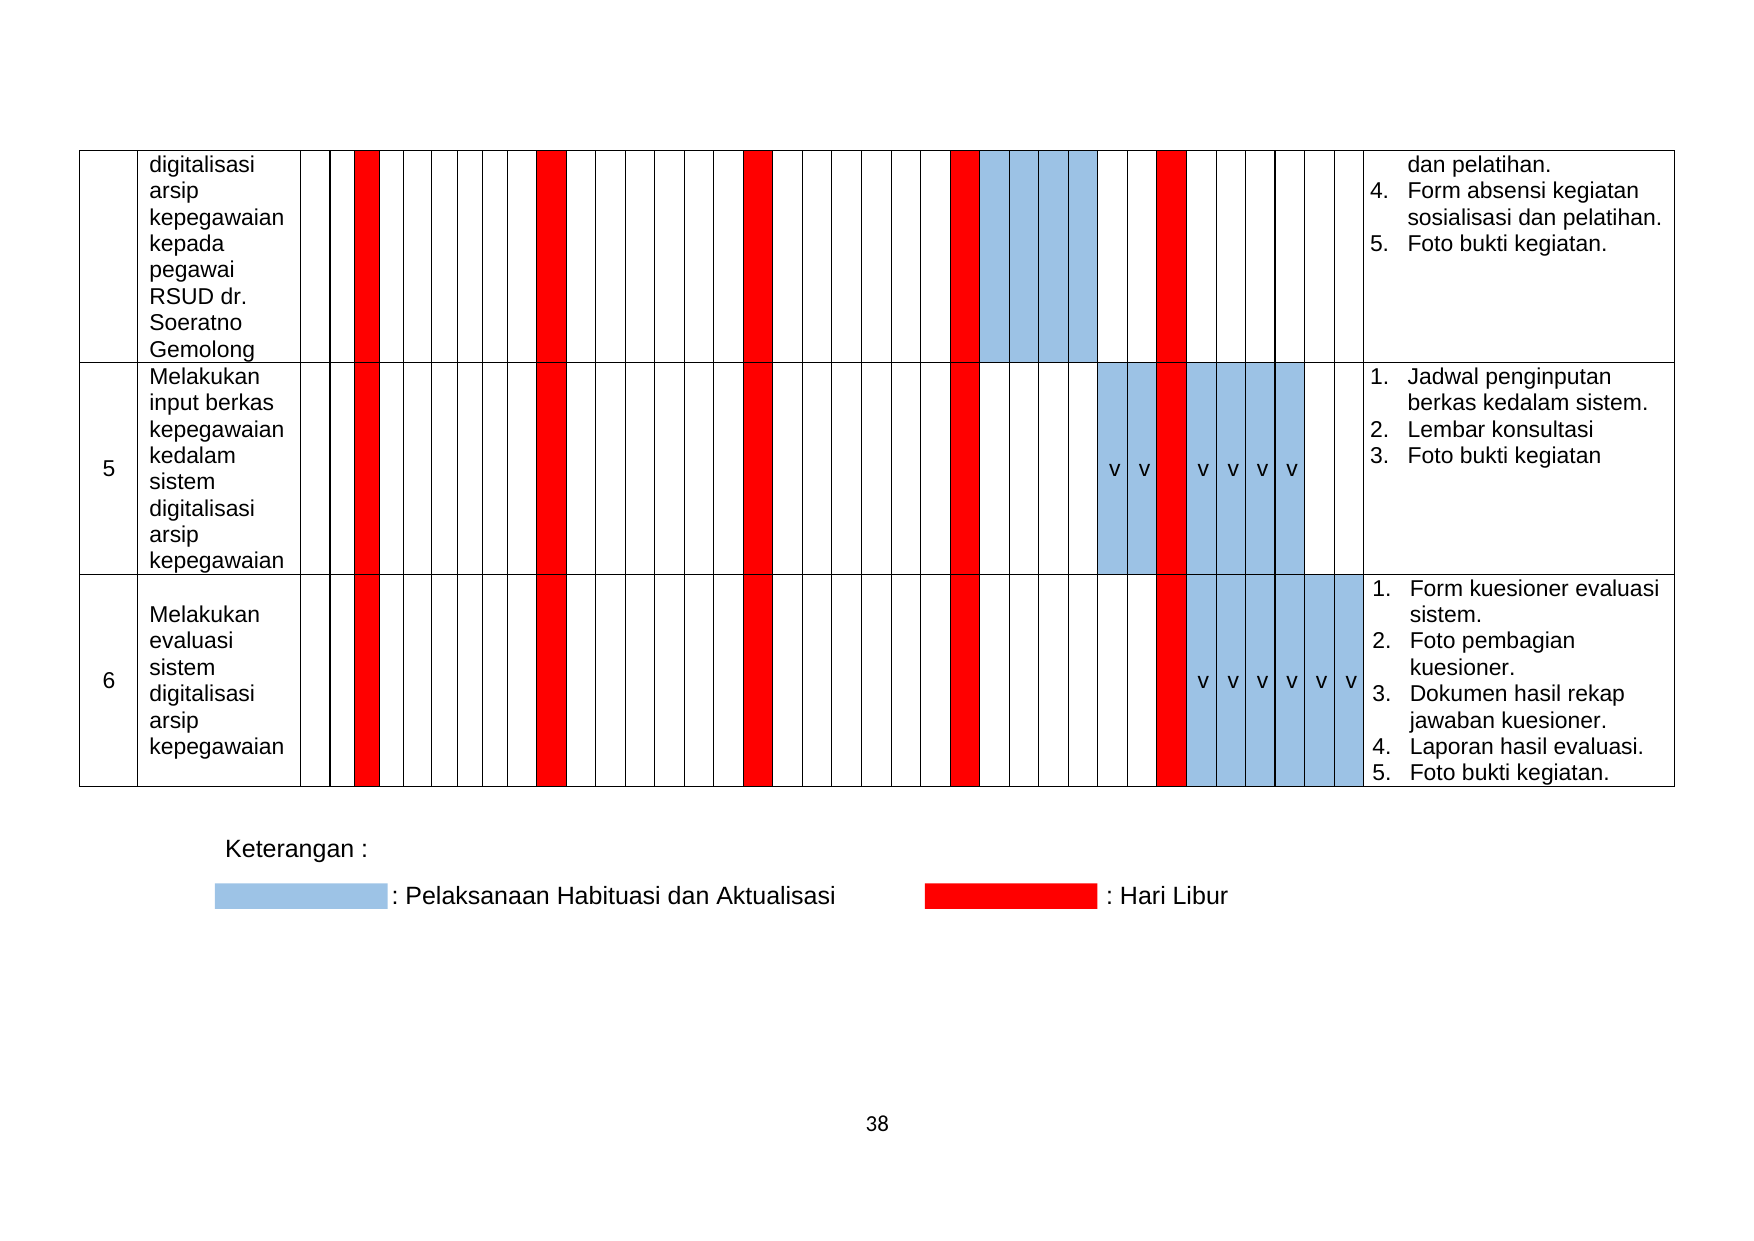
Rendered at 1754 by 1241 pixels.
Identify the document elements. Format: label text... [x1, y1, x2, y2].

table_cell [1335, 151, 1363, 362]
table_cell [1157, 363, 1186, 574]
table_cell [1098, 575, 1127, 786]
table_cell [803, 575, 831, 786]
table_cell [773, 575, 802, 786]
table_cell [951, 575, 979, 786]
table_cell [773, 151, 802, 362]
table_cell [596, 151, 625, 362]
table_cell [685, 363, 713, 574]
table_cell [380, 363, 403, 574]
text Keterangan : [150, 833, 1604, 862]
table_cell [301, 151, 329, 362]
table_cell [1187, 151, 1216, 362]
table_cell Jadwal penginputan berkas kedalam sistem. Lembar konsultasi Foto bukti kegiatan [1364, 363, 1674, 574]
table_cell [714, 151, 743, 362]
table_cell [537, 151, 566, 362]
table_cell [714, 575, 743, 786]
table_cell [537, 363, 566, 574]
table_cell [626, 363, 654, 574]
table_cell [862, 363, 891, 574]
table_cell [508, 575, 536, 786]
table_cell [483, 575, 507, 786]
table_cell v [1276, 363, 1304, 574]
table_cell v [1276, 575, 1304, 786]
table_cell [980, 363, 1009, 574]
table_cell [892, 575, 920, 786]
table_cell [1098, 151, 1127, 362]
table_cell [1157, 151, 1186, 362]
table_cell [832, 363, 861, 574]
table_cell [1128, 151, 1156, 362]
table_cell [404, 151, 431, 362]
table_cell [596, 575, 625, 786]
table_cell [773, 363, 802, 574]
table_cell [432, 363, 457, 574]
table_cell [980, 575, 1009, 786]
table_cell [432, 151, 457, 362]
table_cell [355, 575, 379, 786]
table_cell [458, 151, 482, 362]
table_cell [1010, 575, 1038, 786]
table_cell [380, 575, 403, 786]
table_cell [1069, 575, 1097, 786]
table_cell [832, 575, 861, 786]
table_cell v [1039, 151, 1068, 362]
table_cell [331, 575, 354, 786]
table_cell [138, 151, 300, 362]
table_cell [714, 363, 743, 574]
table_cell [1069, 363, 1097, 574]
table_cell [685, 575, 713, 786]
table_cell v [980, 151, 1009, 362]
table_cell [567, 575, 595, 786]
table_cell [685, 151, 713, 362]
table_cell [626, 151, 654, 362]
table_cell v [1098, 363, 1127, 574]
table_cell [892, 151, 920, 362]
table_cell [1128, 575, 1156, 786]
table_cell [404, 575, 431, 786]
table_cell [626, 575, 654, 786]
table_cell [380, 151, 403, 362]
table_cell [508, 363, 536, 574]
table_cell Melakukan evaluasi sistem digitalisasi arsip kepegawaian [138, 575, 300, 786]
table_cell Form kuesioner evaluasi sistem. Foto pembagian kuesioner. Dokumen hasil rekap jawaban kuesioner. Laporan hasil evaluasi. Foto bukti kegiatan. [1364, 575, 1674, 786]
table_cell [596, 363, 625, 574]
table_cell [744, 575, 772, 786]
table_cell v [1128, 363, 1156, 574]
table_cell [1335, 363, 1363, 574]
table_cell [921, 363, 950, 574]
table_cell [432, 575, 457, 786]
table_cell [951, 151, 979, 362]
table_cell [1157, 575, 1186, 786]
table_cell [803, 363, 831, 574]
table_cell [1364, 151, 1674, 362]
table_cell [892, 363, 920, 574]
table_cell v [1217, 363, 1245, 574]
table_cell [301, 575, 329, 786]
table_cell [1217, 151, 1245, 362]
table_cell [862, 575, 891, 786]
table_cell Melakukan input berkas kepegawaian kedalam sistem digitalisasi arsip kepegawaian [138, 363, 300, 574]
table_cell v [1187, 575, 1216, 786]
table_cell [862, 151, 891, 362]
table_cell [301, 363, 329, 574]
table_cell [655, 151, 684, 362]
table_cell [655, 575, 684, 786]
table_cell [655, 363, 684, 574]
table_cell [404, 363, 431, 574]
table_cell [921, 151, 950, 362]
table_cell [1305, 151, 1334, 362]
table_cell [1010, 363, 1038, 574]
table_cell v [1246, 575, 1274, 786]
table_cell 6 [80, 575, 137, 786]
table_cell [1039, 575, 1068, 786]
table_cell [567, 363, 595, 574]
table_cell [921, 575, 950, 786]
table_cell [483, 363, 507, 574]
table_cell [355, 151, 379, 362]
table_cell [567, 151, 595, 362]
table_cell [1039, 363, 1068, 574]
table_cell v [1187, 363, 1216, 574]
table_cell v [1069, 151, 1097, 362]
table_cell v [1305, 575, 1334, 786]
table_cell [331, 363, 354, 574]
table_cell 5 [80, 363, 137, 574]
table_cell [1305, 363, 1334, 574]
text : Pelaksanaan Habituasi dan Aktualisasi : Hari Libur [150, 881, 1604, 910]
table_cell [355, 363, 379, 574]
table_cell [803, 151, 831, 362]
table_cell [483, 151, 507, 362]
table_cell 4 [80, 151, 137, 362]
table_cell [744, 363, 772, 574]
table_cell [508, 151, 536, 362]
table_cell [331, 151, 354, 362]
table_cell [951, 363, 979, 574]
table_cell [458, 363, 482, 574]
table_cell [458, 575, 482, 786]
table_cell v [1010, 151, 1038, 362]
table_cell v [1246, 363, 1274, 574]
table_cell [744, 151, 772, 362]
table_cell v [1217, 575, 1245, 786]
table_cell [832, 151, 861, 362]
table_cell [1246, 151, 1274, 362]
table_cell v [1335, 575, 1363, 786]
table_cell [1276, 151, 1304, 362]
table_cell [537, 575, 566, 786]
